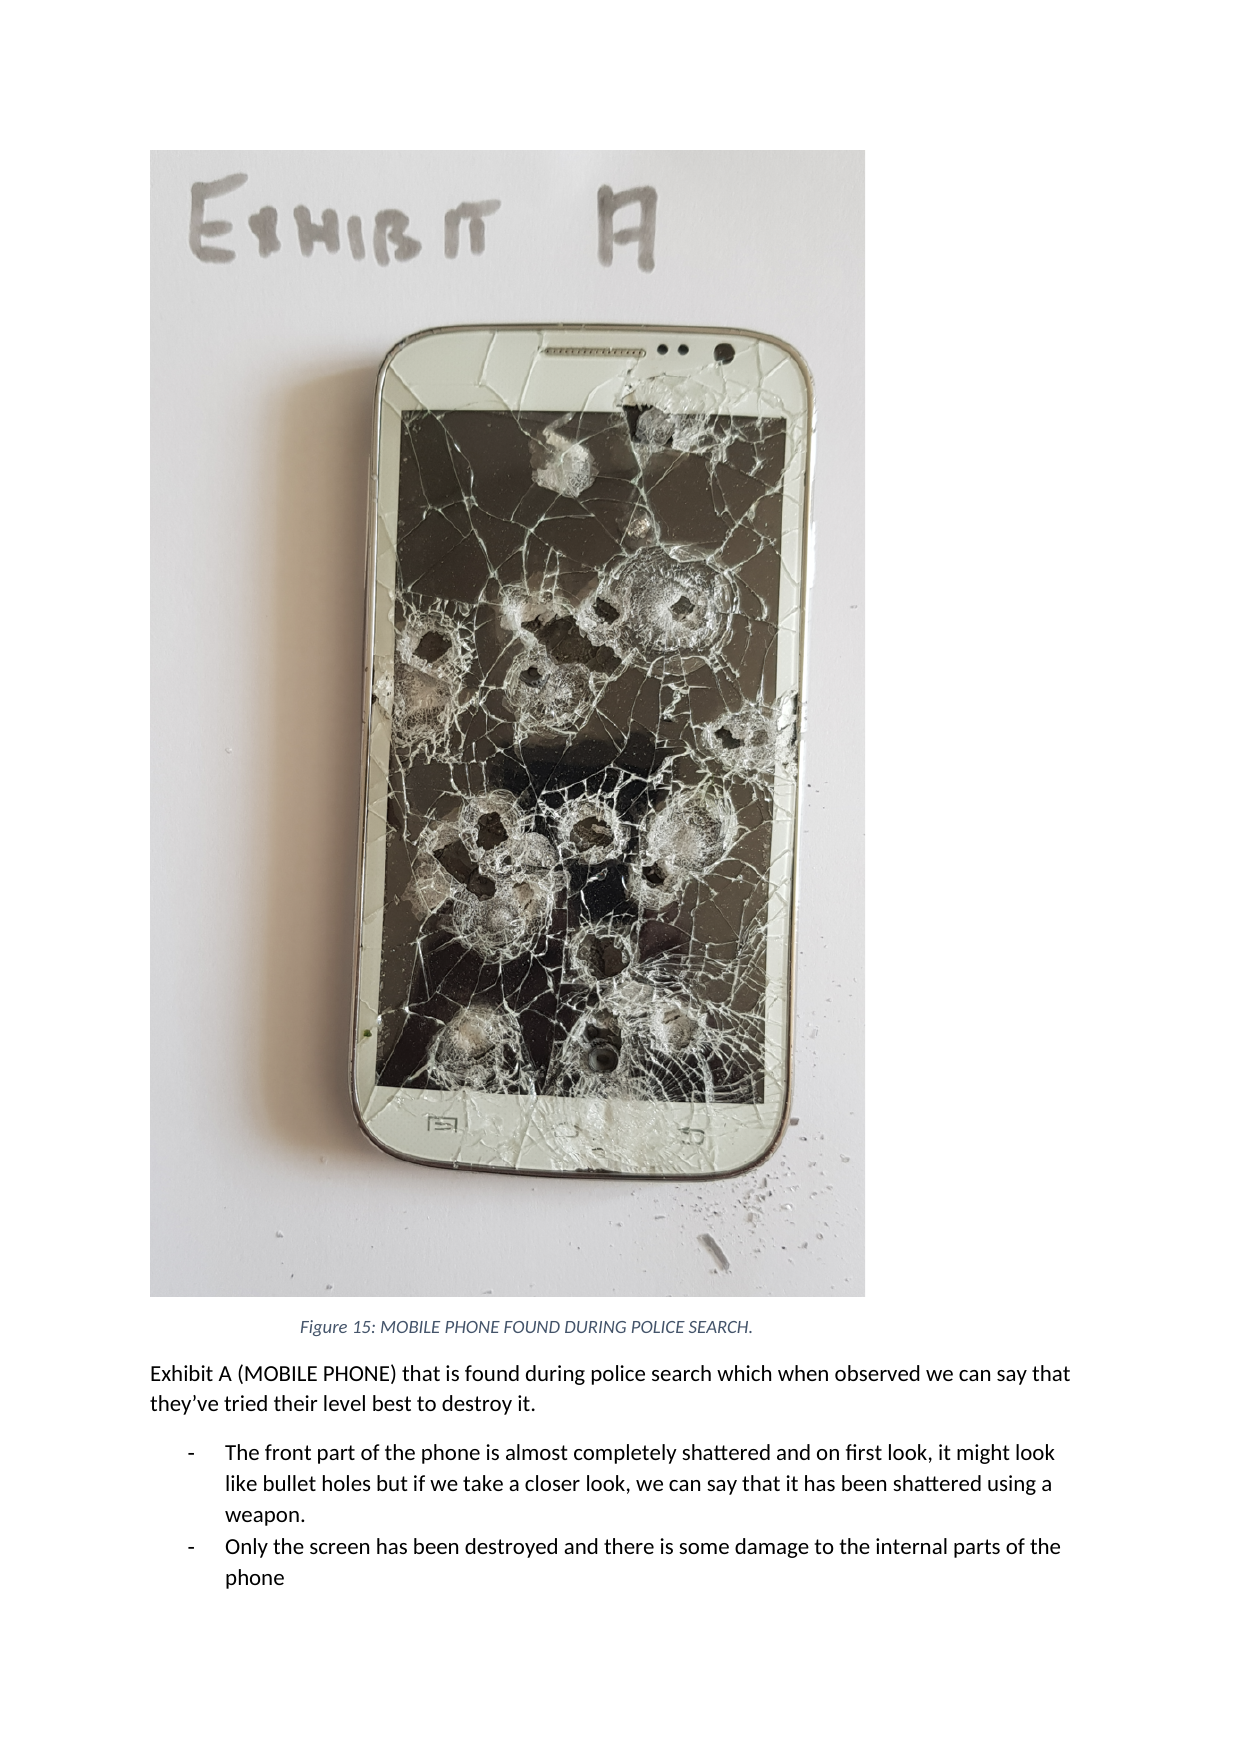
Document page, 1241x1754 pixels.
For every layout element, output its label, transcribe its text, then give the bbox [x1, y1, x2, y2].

text Exhibit A (MOBILE PHONE) that is found during police search which when observed we can say that they’ve tried their level best to destroy it. [150, 1359, 1090, 1417]
list Only the screen has been destroyed and there is some damage to the internal parts of the phone [187, 1530, 1090, 1591]
list The front part of the phone is almost completely shattered and on first look, it might look like bullet holes but if we take a closer look, we can say that it has been shattered using a weapon. [187, 1436, 1090, 1528]
picture [150, 150, 866, 1297]
